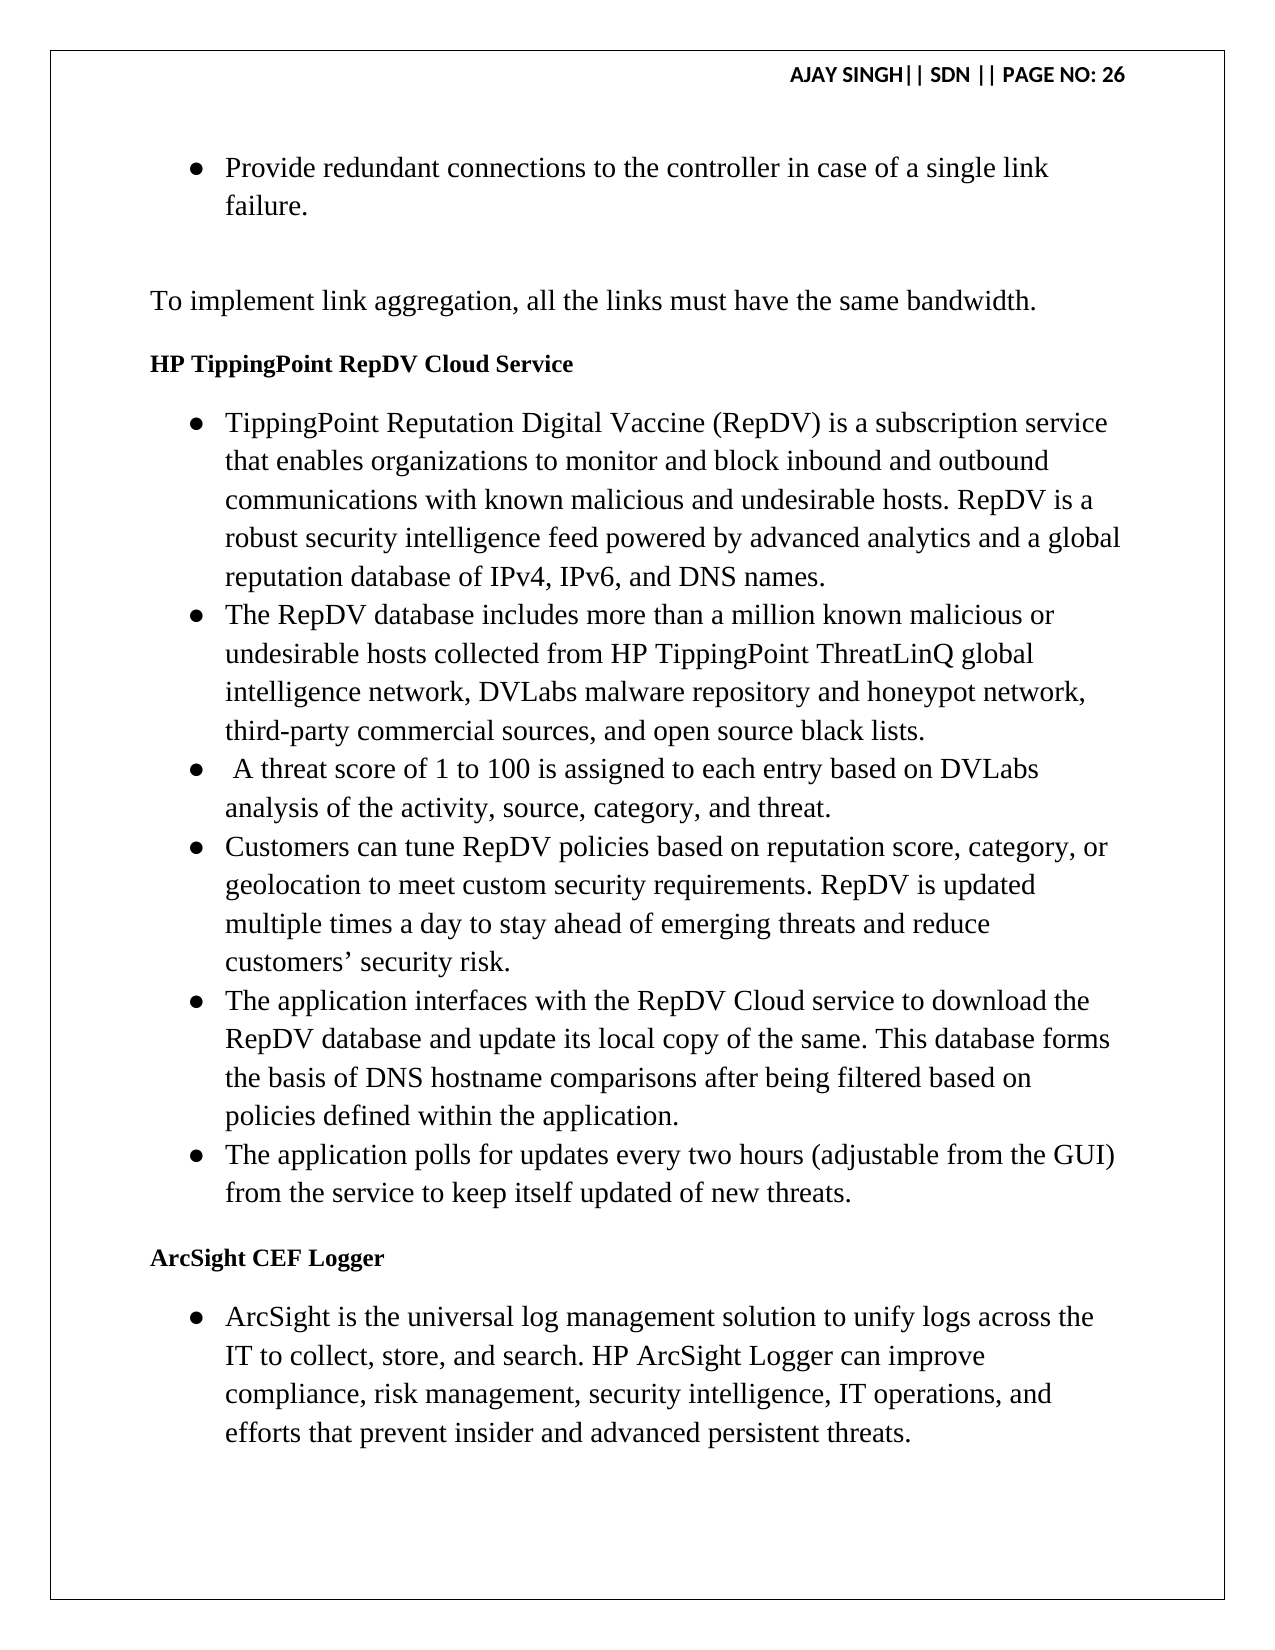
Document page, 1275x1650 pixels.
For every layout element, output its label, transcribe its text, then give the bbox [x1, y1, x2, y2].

list The application interfaces with the RepDV Cloud service to download the RepDV database and update its local copy of the same. This database forms the basis of DNS hostname comparisons after being filtered based on policies defined within the application. [187, 983, 1125, 1132]
subtitle ArcSight CEF Logger [150, 1243, 1125, 1272]
list TippingPoint Reputation Digital Vaccine (RepDV) is a subscription service that enables organizations to monitor and block inbound and outbound communications with known malicious and undesirable hosts. RepDV is a robust security intelligence feed powered by advanced analytics and a global reputation database of IPv4, IPv6, and DNS names. [187, 405, 1125, 592]
list The application polls for updates every two hours (adjustable from the GUI) from the service to keep itself updated of new threats. [187, 1137, 1125, 1209]
list Customers can tune RepDV policies based on reputation score, category, or geolocation to meet custom security requirements. RepDV is updated multiple times a day to stay ahead of emerging threats and reduce customers’ security risk. [187, 829, 1125, 978]
subtitle HP TippingPoint RepDV Cloud Service [150, 349, 1125, 377]
list Provide redundant connections to the controller in case of a single link failure. [187, 150, 1125, 254]
text To implement link aggregation, all the links must have the same bandwidth. [150, 283, 1125, 317]
list A threat score of 1 to 100 is assigned to each entry based on DVLabs analysis of the activity, source, category, and threat. [187, 752, 1125, 824]
list ArcSight is the universal log management solution to unify logs across the IT to collect, store, and search. HP ArcSight Logger can improve compliance, risk management, security intelligence, IT operations, and efforts that prevent insider and advanced persistent threats. [187, 1299, 1125, 1448]
list The RepDV database includes more than a million known malicious or undesirable hosts collected from HP TippingPoint ThreatLinQ global intelligence network, DVLabs malware repository and honeypot network, third-party commercial sources, and open source black lists. [187, 597, 1125, 747]
